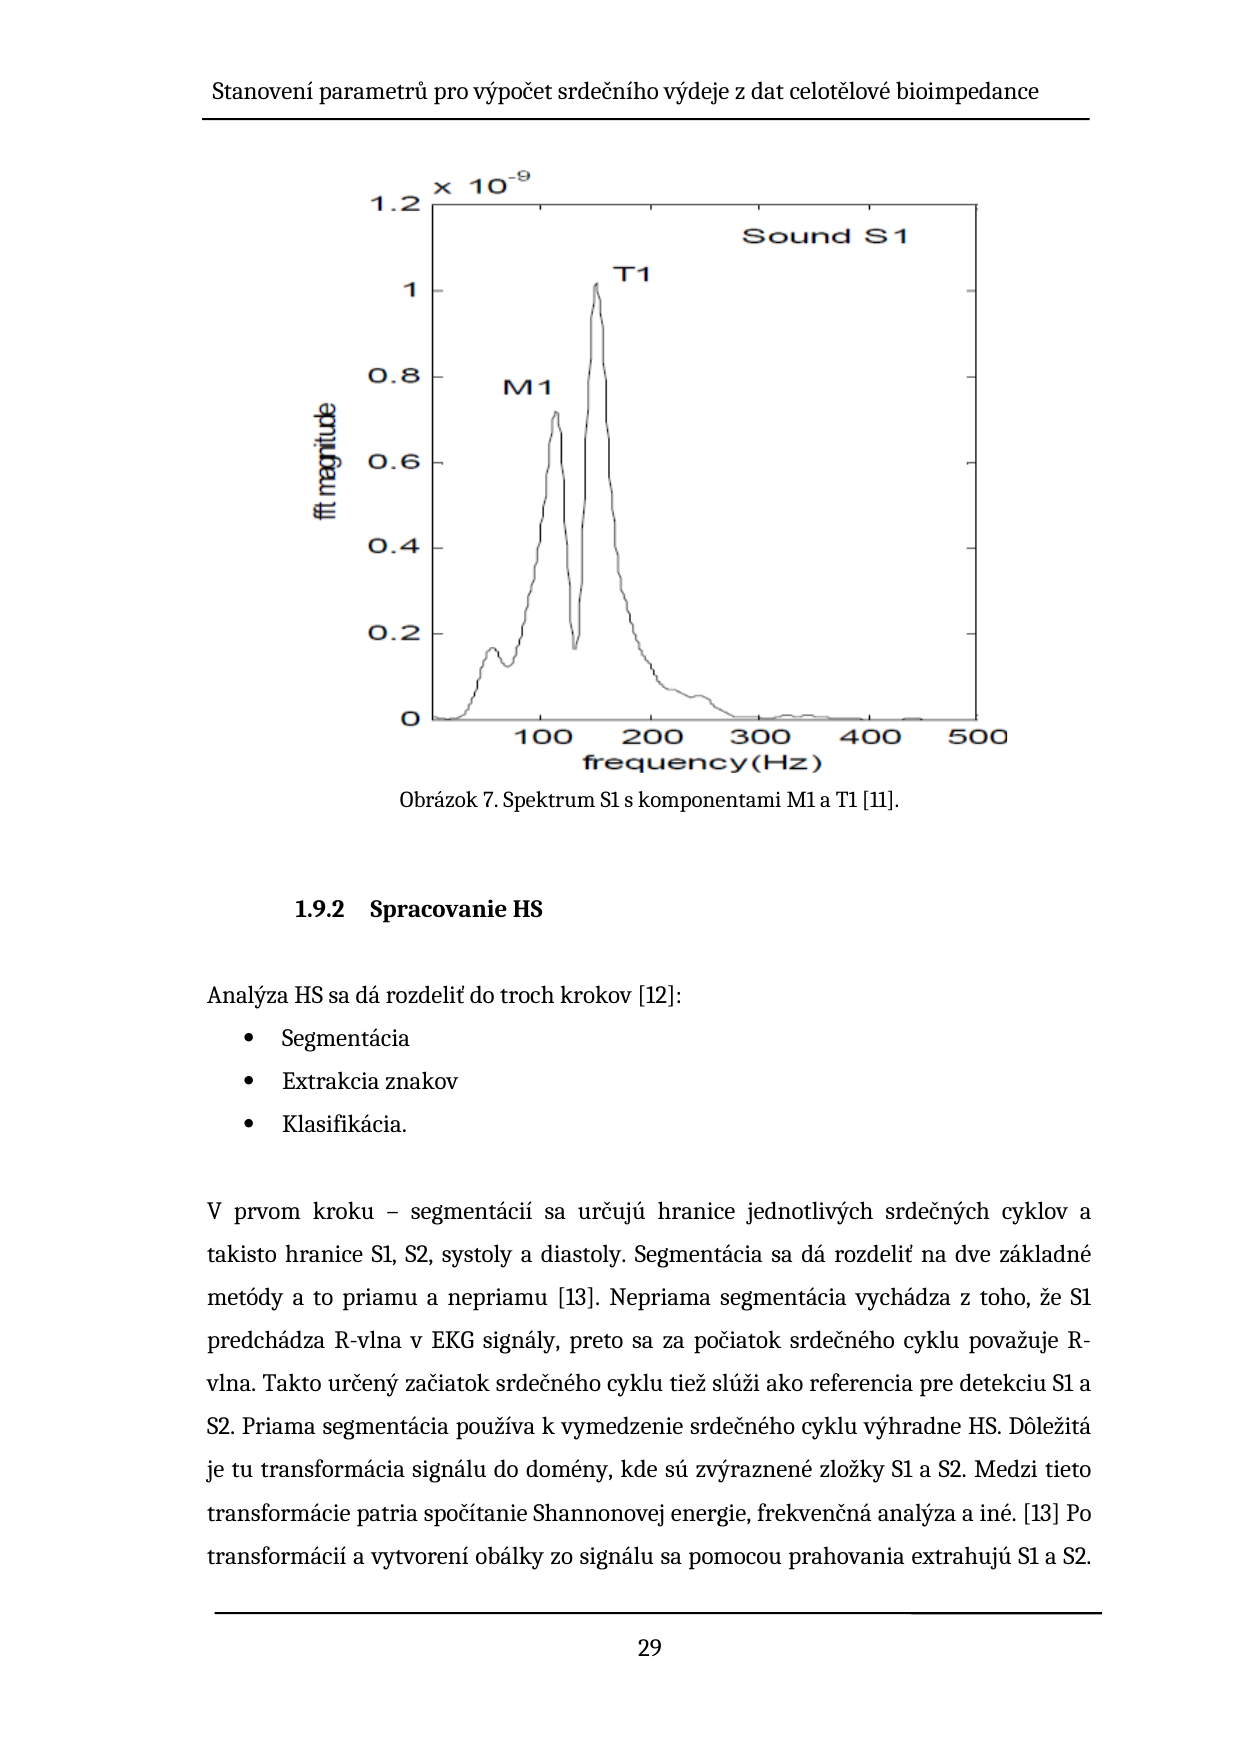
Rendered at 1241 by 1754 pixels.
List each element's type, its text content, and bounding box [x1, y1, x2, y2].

text Analýza HS sa dá rozdeliť do troch krokov [12]: [207, 981, 1092, 1010]
list Klasifikácia. [244, 1110, 1092, 1139]
list Segmentácia [244, 1024, 1092, 1053]
subtitle Spracovanie HS [295, 895, 1092, 923]
list Extrakcia znakov [244, 1067, 1092, 1096]
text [207, 1197, 1092, 1570]
text Obrázok 7. Spektrum S1 s komponentami M1 a T1 [11]. [207, 787, 1092, 813]
